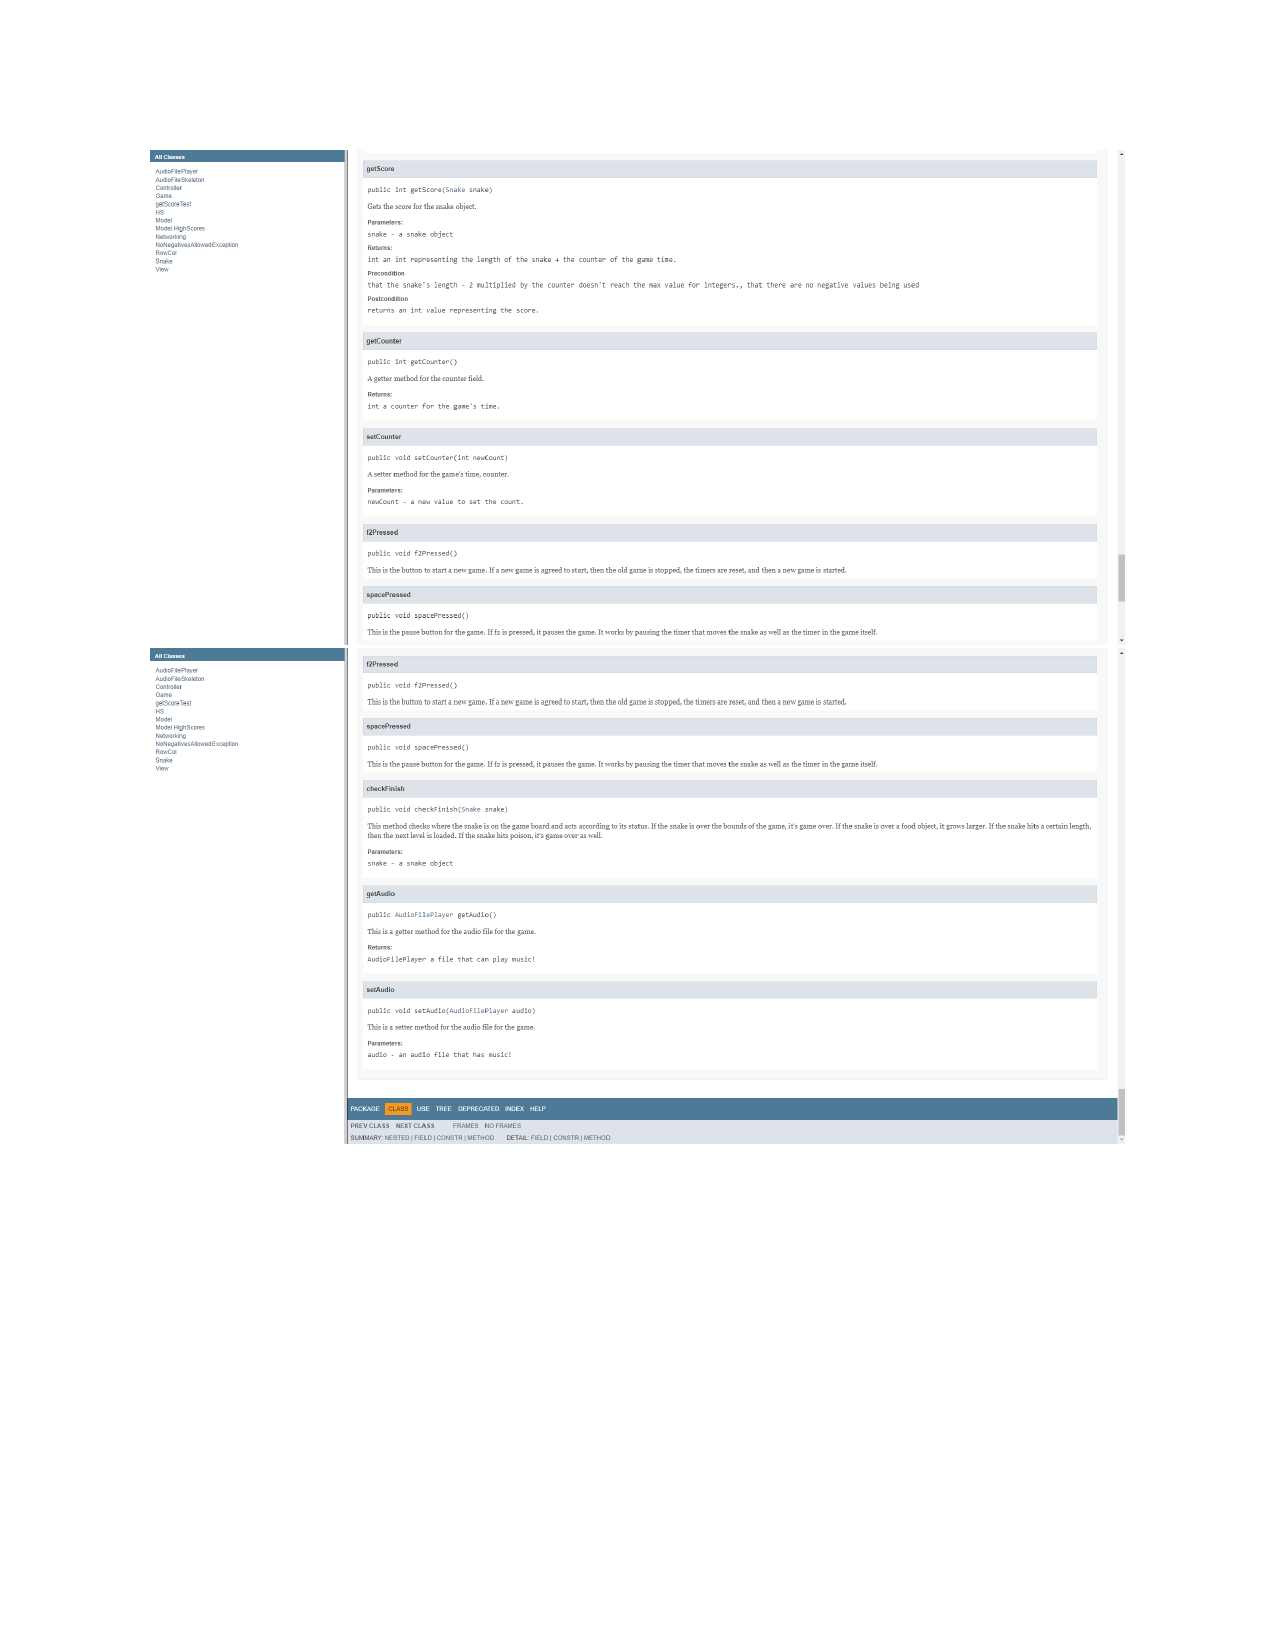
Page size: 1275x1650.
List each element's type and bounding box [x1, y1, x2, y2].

picture [150, 150, 1125, 645]
picture [150, 648, 1125, 1144]
